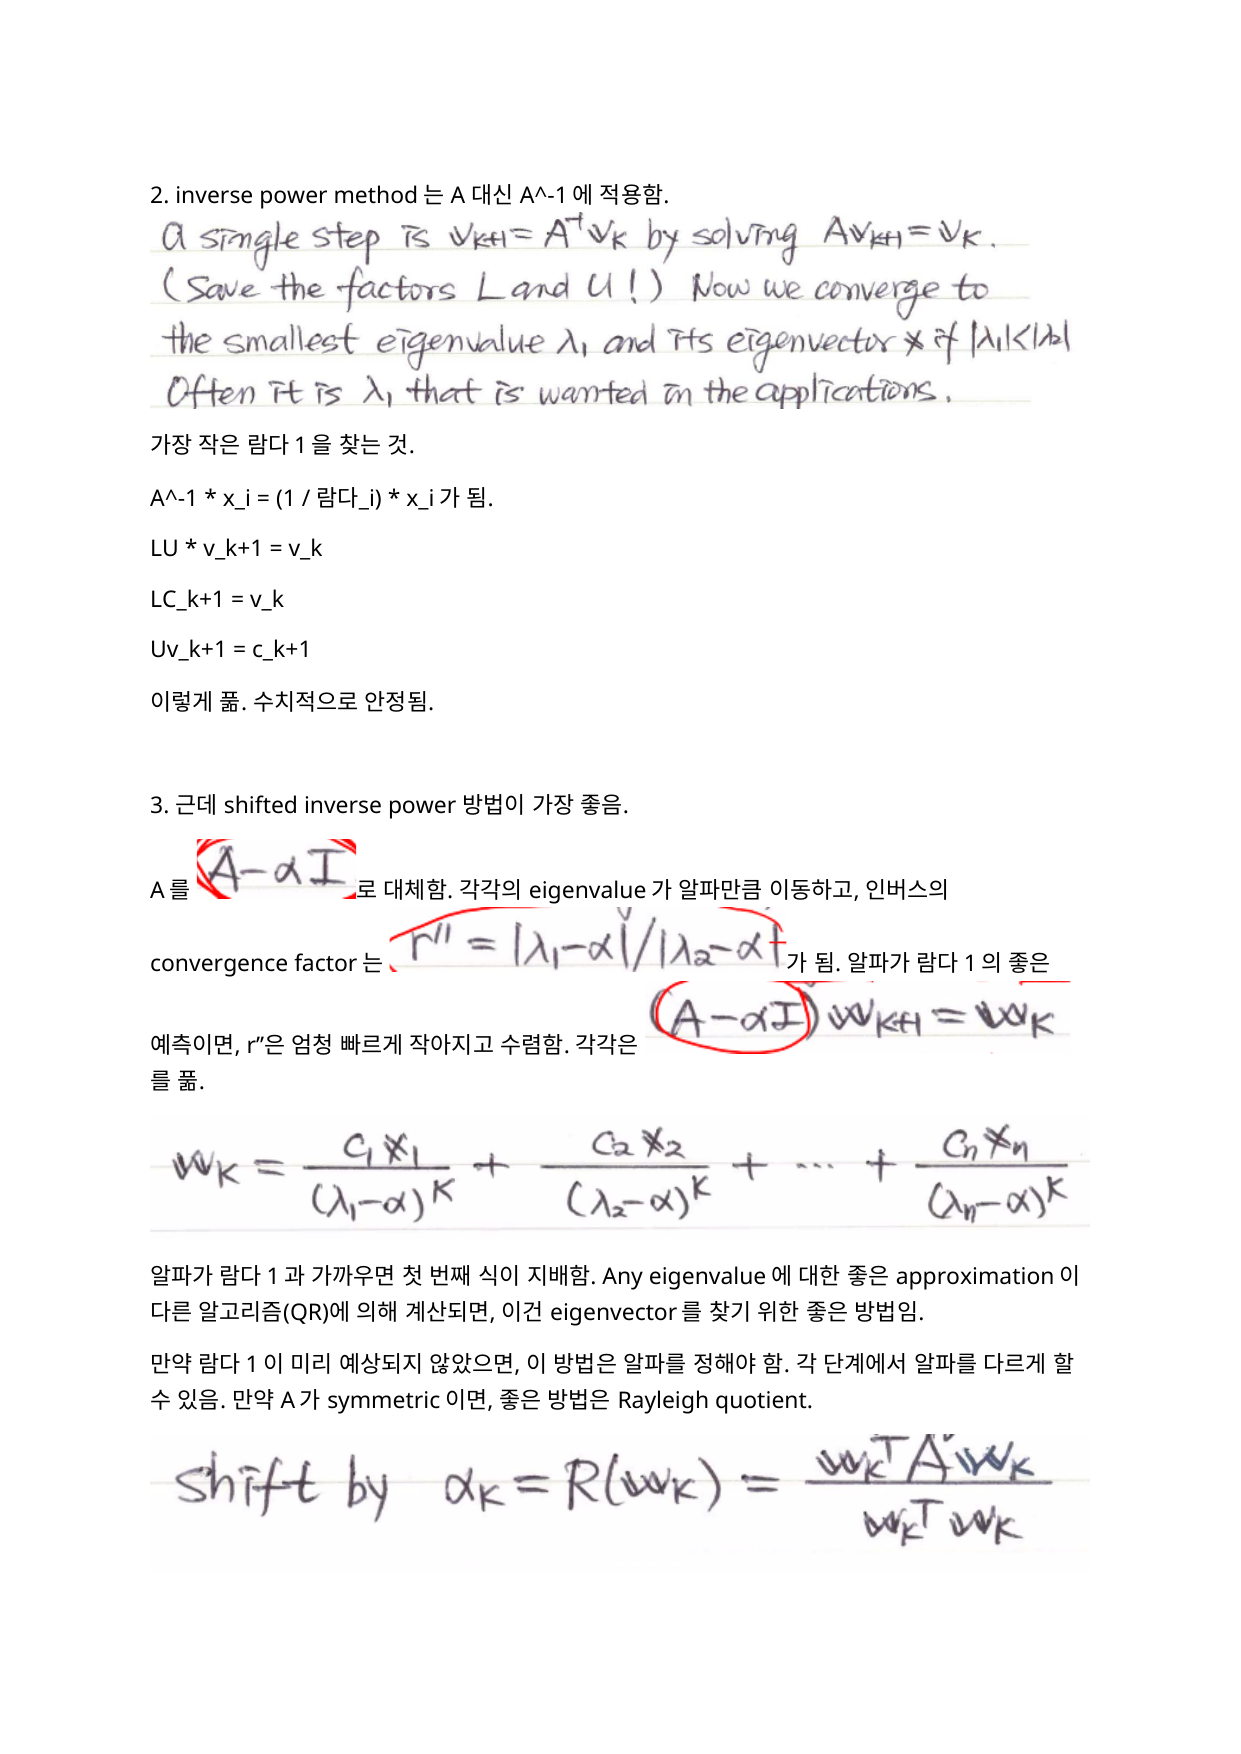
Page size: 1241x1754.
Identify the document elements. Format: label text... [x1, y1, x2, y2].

picture [150, 1434, 1091, 1573]
text Uv_k+1 = c_k+1 [150, 633, 1090, 664]
picture [196, 839, 357, 899]
text 2. inverse power method는 A 대신 A^-1에 적용함. [150, 177, 1090, 212]
text 이렇게 풂. 수치적으로 안정됨. [150, 683, 1090, 717]
text LU * v_k+1 = v_k [150, 532, 1090, 563]
picture [150, 1115, 1091, 1239]
text 만약 람다1이 미리 예상되지 않았으면, 이 방법은 알파를 정해야 함. 각 단계에서 알파를 다르게 할 수 있음. 만약 A가 symmetric이면, 좋은 방법은 Rayleigh quotient. [150, 1346, 1090, 1415]
text 3. 근데 shifted inverse power 방법이 가장 좋음. [150, 786, 1090, 820]
text 가장 작은 람다1을 찾는 것. [150, 427, 1090, 460]
text A^-1 * x_i = (1 / 람다_i) * x_i가 됨. [150, 479, 1090, 513]
picture [645, 981, 1071, 1054]
picture [389, 907, 787, 972]
picture [150, 212, 1091, 409]
text 알파가 람다1과 가까우면 첫 번째 식이 지배함. Any eigenvalue에 대한 좋은 approximation이 다른 알고리즘(QR)에 의해 계산되면, 이건 eigenvector를 찾기 위한 좋은 방법임. [150, 1258, 1090, 1327]
text LC_k+1 = v_k [150, 583, 1090, 614]
